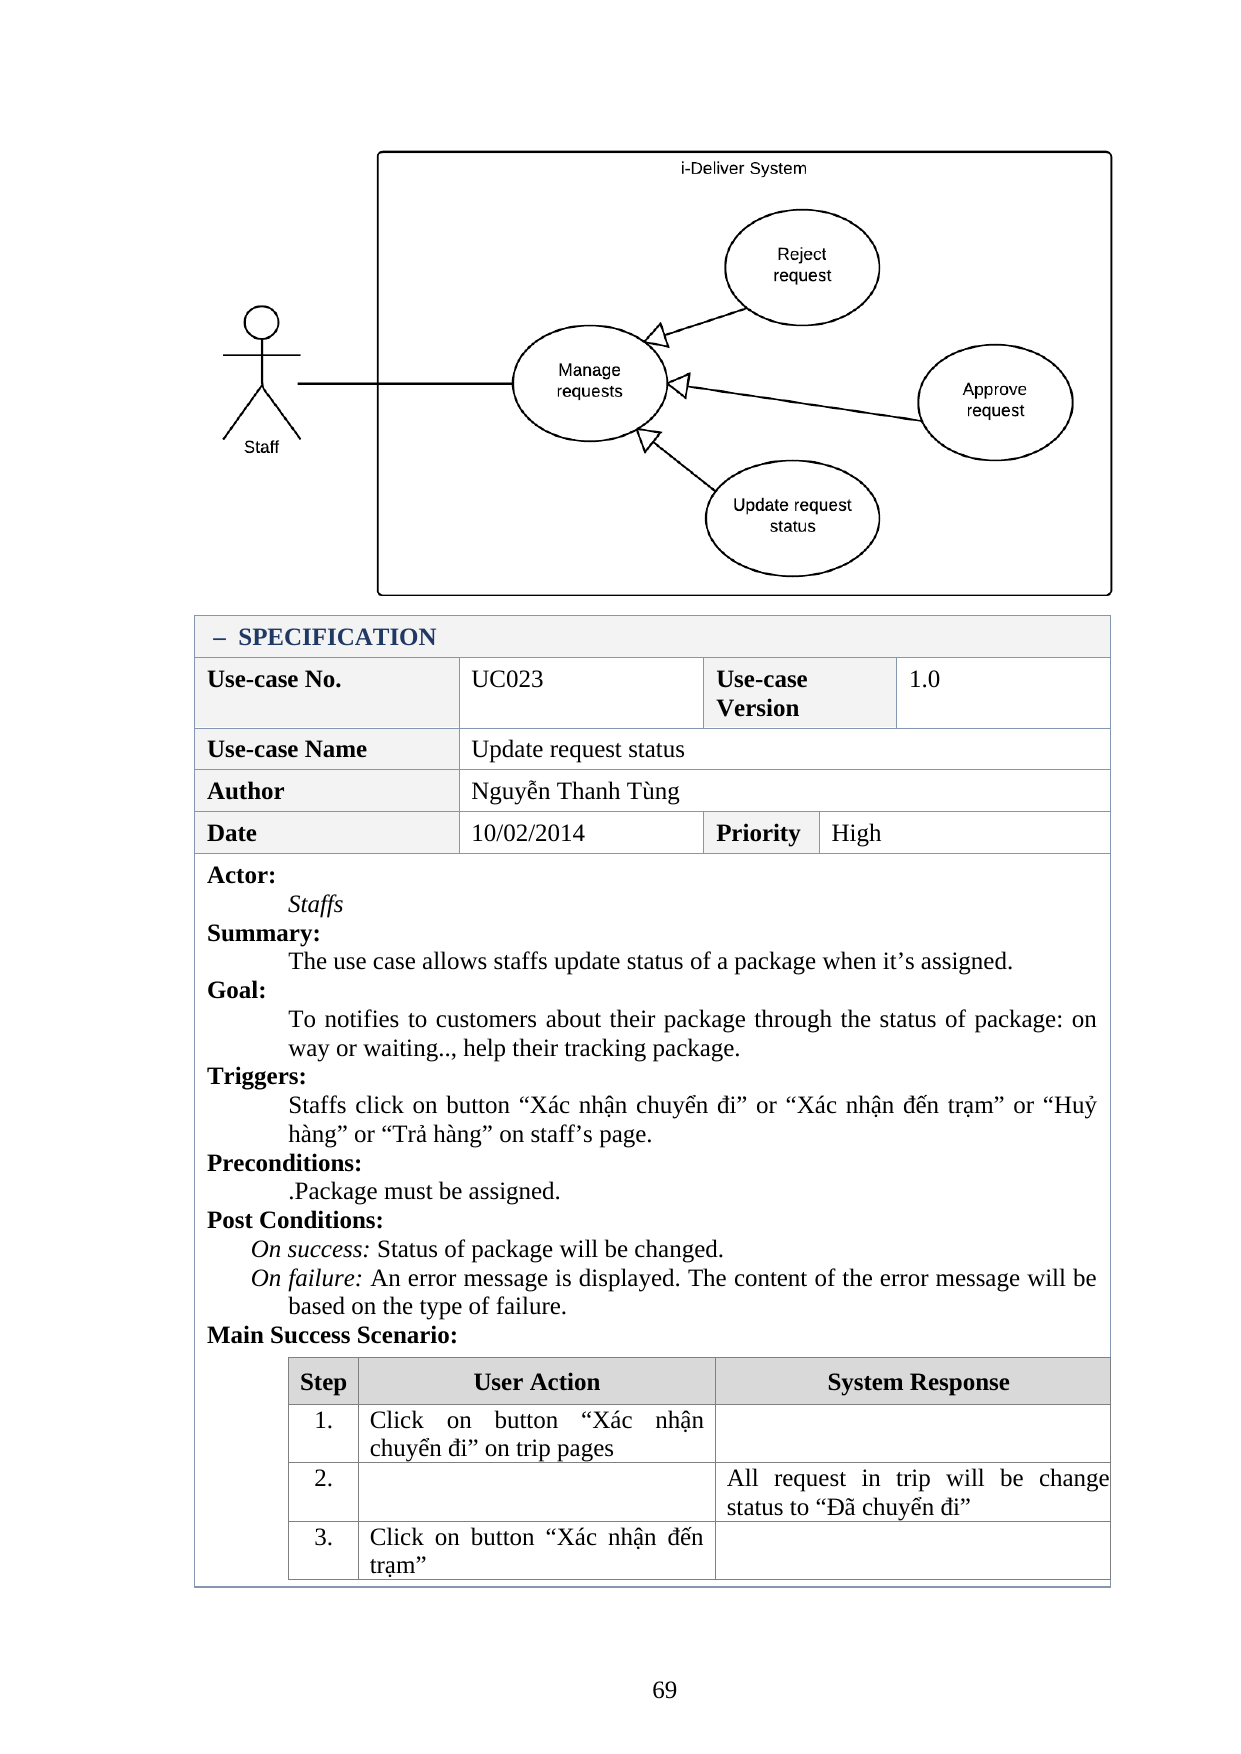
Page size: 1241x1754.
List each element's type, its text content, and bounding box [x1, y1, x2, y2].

picture [213, 147, 1116, 596]
table_cell 1.0 [897, 658, 1110, 727]
table_cell Nguyễn Thanh Tùng [460, 770, 1110, 811]
table_cell Update request status [460, 729, 1110, 769]
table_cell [195, 854, 1110, 1586]
table_cell Use-case Version [704, 658, 896, 727]
table_cell 10/02/2014 [460, 812, 703, 853]
table_cell UC023 [460, 658, 703, 727]
table_cell Author [195, 770, 459, 811]
table_header – SPECIFICATION [195, 616, 1110, 657]
table_cell Date [195, 812, 459, 853]
table_cell Use-case No. [195, 658, 459, 727]
table_cell High [820, 812, 1110, 853]
table_cell Use-case Name [195, 729, 459, 769]
table_cell Priority [704, 812, 819, 853]
